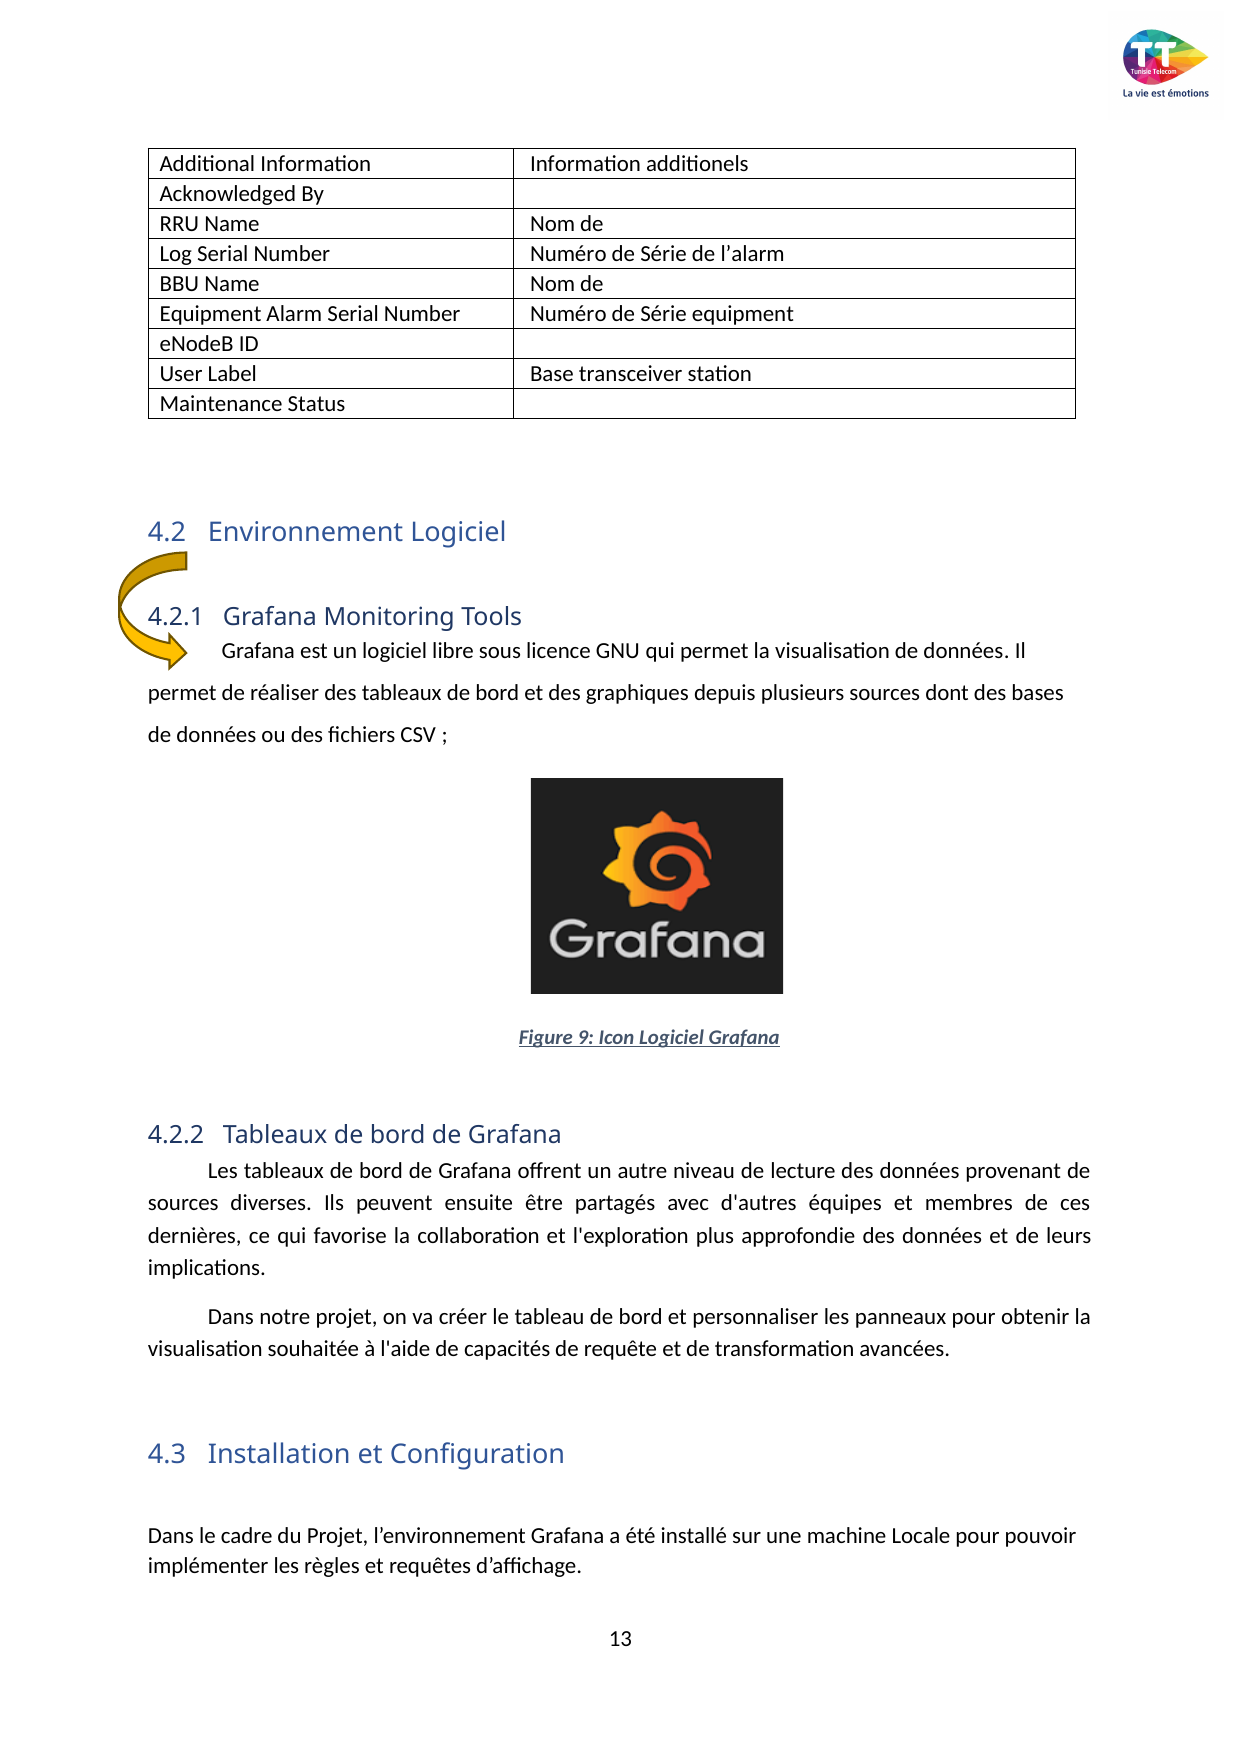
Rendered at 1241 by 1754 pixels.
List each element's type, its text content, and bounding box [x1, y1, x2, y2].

picture [530, 778, 784, 994]
subtitle Tableaux de bord de Grafana [148, 1117, 1093, 1151]
subtitle Installation et Configuration [148, 1434, 1093, 1471]
table_cell Maintenance Status [149, 389, 513, 418]
table_cell Numéro de Série de l’alarm [514, 239, 1075, 268]
text Figure 9: Icon Logiciel Grafana [208, 1024, 1093, 1049]
text Grafana est un logiciel libre sous licence GNU qui permet la visualisation de données. Il permet de réaliser des tableaux de bord et des graphiques depuis plusieurs sources dont des bases de données ou des fichiers CSV ; [148, 636, 1093, 748]
table_cell Nom de [514, 209, 1075, 238]
table_cell eNodeB ID [149, 329, 513, 358]
table_cell User Label [149, 359, 513, 388]
subtitle Grafana Monitoring Tools [148, 599, 1093, 633]
picture [1107, 11, 1224, 120]
table_cell Log Serial Number [149, 239, 513, 268]
table_cell Nom de [514, 269, 1075, 298]
table_cell Numéro de Série equipment [514, 299, 1075, 328]
text Dans le cadre du Projet, l’environnement Grafana a été installé sur une machine Locale pour pouvoir implémenter les règles et requêtes d’affichage. [148, 1521, 1093, 1579]
table_cell Equipment Alarm Serial Number [149, 299, 513, 328]
table_cell Information additionels [514, 149, 1075, 178]
table_cell [514, 179, 1075, 208]
table_cell BBU Name [149, 269, 513, 298]
table_cell Base transceiver station [514, 359, 1075, 388]
text Dans notre projet, on va créer le tableau de bord et personnaliser les panneaux pour obtenir la visualisation souhaitée à l'aide de capacités de requête et de transformation avancées. [148, 1302, 1093, 1362]
table_cell RRU Name [149, 209, 513, 238]
subtitle Environnement Logiciel [148, 512, 1093, 549]
table_cell [514, 329, 1075, 358]
table_cell [514, 389, 1075, 418]
table_cell Additional Information [149, 149, 513, 178]
text Les tableaux de bord de Grafana offrent un autre niveau de lecture des données provenant de sources diverses. Ils peuvent ensuite être partagés avec d'autres équipes et membres de ces dernières, ce qui favorise la collaboration et l'exploration plus approfondie des données et de leurs implications. [148, 1156, 1093, 1281]
table_cell Acknowledged By [149, 179, 513, 208]
